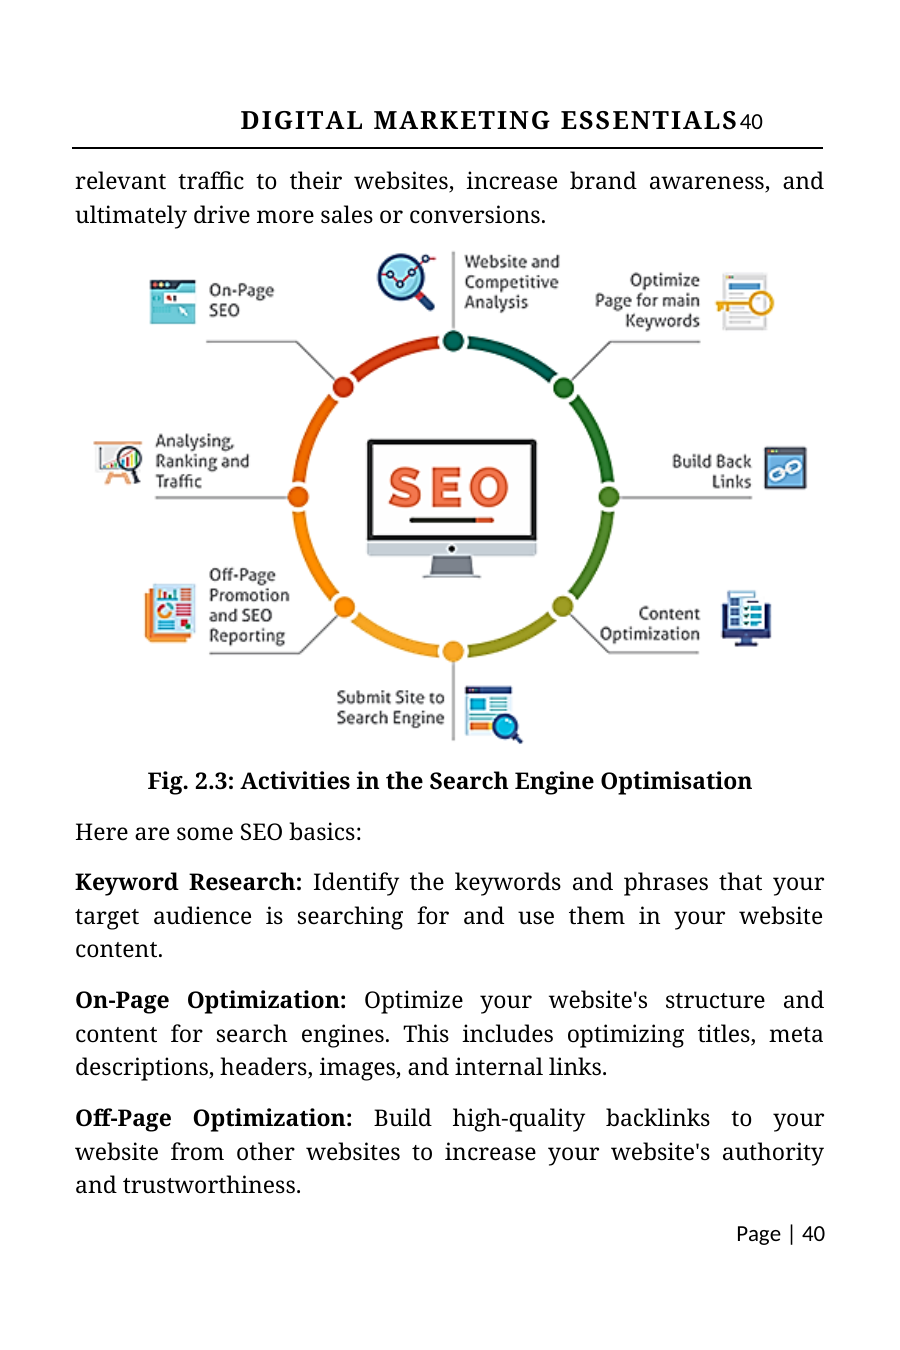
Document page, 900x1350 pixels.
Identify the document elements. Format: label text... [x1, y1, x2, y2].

text Fig. 2.3: Activities in the Search Engine Optimisation [75, 765, 825, 796]
text On-Page Optimization: Optimize your website's structure and content for search engines. This includes optimizing titles, meta descriptions, headers, images, and internal links. [75, 984, 825, 1083]
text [75, 165, 825, 230]
text Here are some SEO basics: [75, 816, 825, 847]
text Off-Page Optimization: Build high-quality backlinks to your website from other websites to increase your website's authority and trustworthiness. [75, 1102, 825, 1201]
picture [75, 249, 826, 747]
text Keyword Research: Identify the keywords and phrases that your target audience is searching for and use them in your website content. [75, 866, 825, 965]
